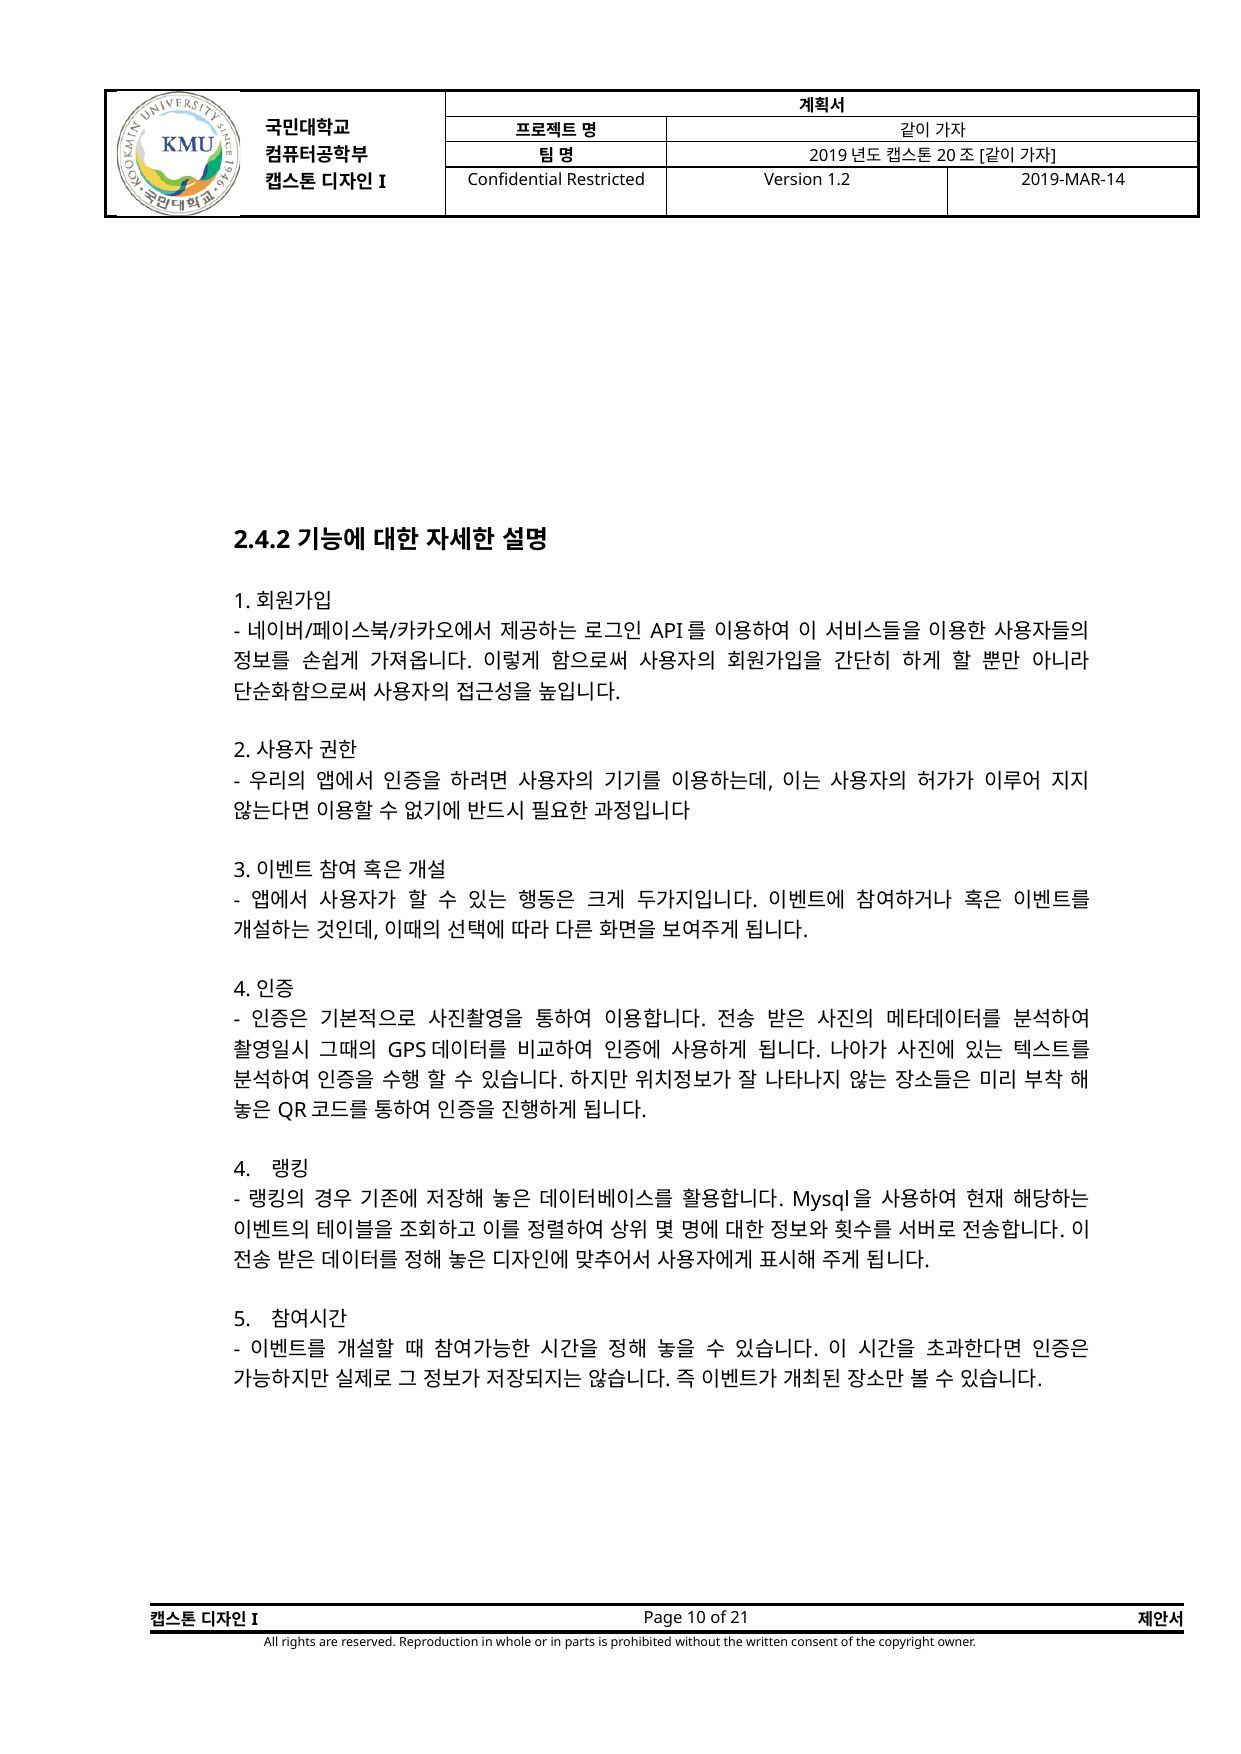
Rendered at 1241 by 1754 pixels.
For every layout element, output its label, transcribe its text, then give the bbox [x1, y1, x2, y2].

text 1. 회원가입 [233, 584, 1090, 614]
list 참여시간 [233, 1302, 1090, 1332]
text - 네이버/페이스북/카카오에서 제공하는 로그인 API를 이용하여 이 서비스들을 이용한 사용자들의 정보를 손쉽게 가져옵니다. 이렇게 함으로써 사용자의 회원가입을 간단히 하게 할 뿐만 아니라 단순화함으로써 사용자의 접근성을 높입니다. [233, 614, 1090, 705]
text 2. 사용자 권한 [233, 734, 1090, 764]
text - 인증은 기본적으로 사진촬영을 통하여 이용합니다. 전송 받은 사진의 메타데이터를 분석하여 촬영일시 그때의 GPS데이터를 비교하여 인증에 사용하게 됩니다. 나아가 사진에 있는 텍스트를 분석하여 인증을 수행 할 수 있습니다. 하지만 위치정보가 잘 나타나지 않는 장소들은 미리 부착 해 놓은 QR코드를 통하여 인증을 진행하게 됩니다. [233, 1003, 1090, 1124]
text - 앱에서 사용자가 할 수 있는 행동은 크게 두가지입니다. 이벤트에 참여하거나 혹은 이벤트를 개설하는 것인데, 이때의 선택에 따라 다른 화면을 보여주게 됩니다. [233, 883, 1090, 944]
text - 이벤트를 개설할 때 참여가능한 시간을 정해 놓을 수 있습니다. 이 시간을 초과한다면 인증은 가능하지만 실제로 그 정보가 저장되지는 않습니다. 즉 이벤트가 개최된 장소만 볼 수 있습니다. [233, 1332, 1090, 1393]
list 랭킹 [233, 1152, 1090, 1183]
text 4. 인증 [233, 972, 1090, 1003]
picture [116, 91, 241, 216]
text - 우리의 앱에서 인증을 하려면 사용자의 기기를 이용하는데, 이는 사용자의 허가가 이루어 지지 않는다면 이용할 수 없기에 반드시 필요한 과정입니다 [233, 764, 1090, 824]
text - 랭킹의 경우 기존에 저장해 놓은 데이터베이스를 활용합니다. Mysql을 사용하여 현재 해당하는 이벤트의 테이블을 조회하고 이를 정렬하여 상위 몇 명에 대한 정보와 횟수를 서버로 전송합니다. 이 전송 받은 데이터를 정해 놓은 디자인에 맞추어서 사용자에게 표시해 주게 됩니다. [233, 1183, 1090, 1273]
text 2.4.2 기능에 대한 자세한 설명 [233, 519, 1090, 556]
text 3. 이벤트 참여 혹은 개설 [233, 853, 1090, 883]
